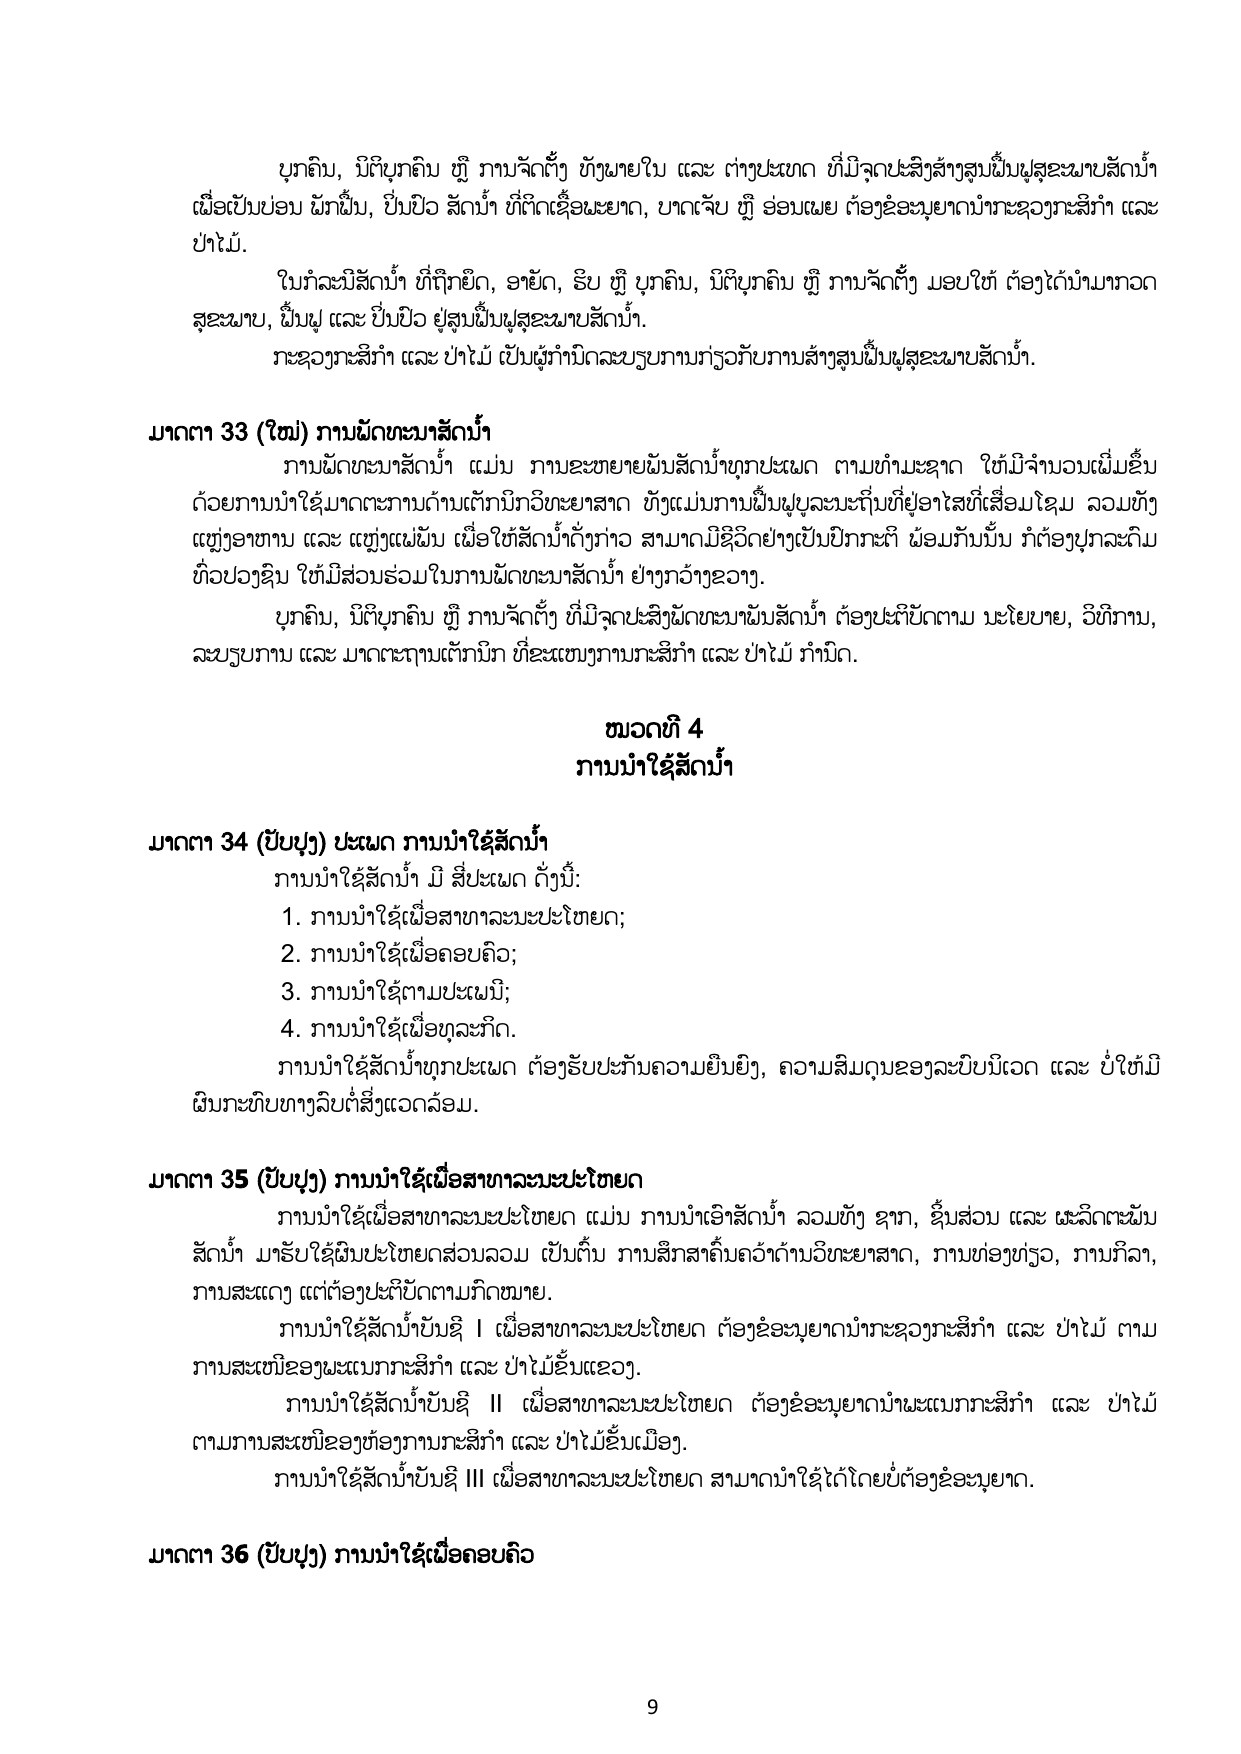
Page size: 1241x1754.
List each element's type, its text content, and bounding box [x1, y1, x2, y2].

list ການນໍາໃຊ້ເພື່ອສາທາລະນະປະໂຫຍດ; [260, 895, 1160, 933]
text ມາດຕາ 34 (ປັບປຸງ) ປະເພດ ການນໍາໃຊ້ສັດນໍ້າ [148, 820, 1160, 858]
list ການນຳໃຊ້ສັດນ້ຳທຸກປະເພດ ຕ້ອງຮັບປະກັນຄວາມຍືນຍົງ, ຄວາມສົມດຸນຂອງລະບົບນິເວດ ແລະ ບໍ່ໃຫ້ມີຜົນກະທົບທາງລົບຕໍ່ສິ່ງແວດລ້ອມ. [192, 1045, 1160, 1120]
text ການພັດທະນາສັດນ້ຳ ແມ່ນ ການຂະຫຍາຍພັນສັດນ້ຳທຸກປະເພດ ຕາມທຳມະຊາດ ໃຫ້ມີຈຳນວນເພີ່ມຂຶ້ນ ດ້ວຍການນຳໃຊ້ມາດຕະການດ້ານເຕັກນິກວິທະຍາສາດ ທັງແມ່ນການຟື້ນຟູບູລະນະຖິ່ນທີ່ຢູ່ອາໄສທີ່ເສື່ອມໂຊມ ລວມທັງ ແຫຼ່ງອາຫານ ແລະ ແຫຼ່ງແພ່ພັນ ເພື່ອໃຫ້ສັດນໍ້າດັ່ງກ່າວ ສາມາດມີຊີວິດຢ່າງເປັນປົກກະຕິ ພ້ອມກັນນັ້ນ ກໍຕ້ອງປຸກລະດົມທົ່ວປວງຊົນ ໃຫ້ມີສ່ວນຮ່ວມໃນການພັດທະນາສັດນ້ຳ ຢ່າງກວ້າງຂວາງ. [192, 448, 1157, 595]
text ການນໍາໃຊ້ສັດນ້ຳບັນຊີ II ເພື່ອສາທາລະນະປະໂຫຍດ ຕ້ອງຂໍອະນຸຍາດນໍາພະແນກກະສິກໍາ ແລະ ປ່າໄມ້ ຕາມການສະເໜີຂອງຫ້ອງການກະສິກໍາ ແລະ ປ່າໄມ້ຂັ້ນເມືອງ. [192, 1383, 1157, 1458]
text ການນໍາໃຊ້ສັດນ້ຳ ມີ ສີ່ປະເພດ ດັ່ງນີ້: [192, 858, 1157, 895]
list ການນໍາໃຊ້ຕາມປະເພນີ; [260, 970, 1160, 1008]
text ບຸກຄົນ, ນິຕິບຸກຄົນ ຫຼື ການຈັດຕັ້ັ້ງ ທັງພາຍໃນ ແລະ ຕ່າງປະເທດ ທີ່ມີຈຸດປະສົງສ້າງສູນຟື້ນຟູສຸຂະພາບສັດນ້ຳ ເພືິ່ອເປັນບ່ອນ ພັກຟື້ນ, ປິ່ນປົວ ສັດນ້ຳ ທີ່ຕິດເຊື້ອພະຍາດ, ບາດເຈັບ ຫຼື ອ່ອນເພຍ ຕ້ອງຂໍອະນຸຍາດນຳກະຊວງກະສິກໍາ ແລະ ປ່າໄມ້. [192, 148, 1157, 260]
list ການນໍາໃຊ້ເພື່ອທຸລະກິດ. [260, 1008, 1160, 1045]
text ການນໍາໃຊ້ເພື່ອສາທາລະນະປະໂຫຍດ ແມ່ນ ການນໍາເອົາສັດນ້ຳ ລວມທັງ ຊາກ, ຊິ້ນສ່ວນ ແລະ ຜະລິດຕະພັນ ສັດນ້ຳ ມາຮັບໃຊ້ຜົນປະໂຫຍດສ່ວນລວມ ເປັນຕົ້ນ ການສຶກສາຄົ້ນຄວ້າດ້ານວິທະຍາສາດ, ການທ່ອງທ່ຽວ, ການກິລາ, ການສະແດງ ແຕ່ຕ້ອງປະຕິບັດຕາມກົດໝາຍ. [192, 1195, 1157, 1308]
text ການນໍາໃຊ້ສັດນ້ຳ [148, 745, 1160, 783]
text ການນໍາໃຊ້ສັດນ້ຳບັນຊີ I ເພື່ອສາທາລະນະປະໂຫຍດ ຕ້ອງຂໍອະນຸຍາດນໍາກະຊວງກະສິກໍາ ແລະ ປ່າໄມ້ ຕາມການສະເໜີຂອງພະແນກກະສິກໍາ ແລະ ປ່າໄມ້ຂັ້ນແຂວງ. [192, 1308, 1157, 1383]
text ມາດຕາ 33 (ໃໝ່) ການພັດທະນາສັດນໍ້າ [148, 410, 1160, 448]
text ມາດຕາ 35 (ປັບປຸງ) ການນໍາໃຊ້ເພື່ອສາທາລະນະປະໂຫຍດ [148, 1158, 1160, 1195]
text ກະຊວງກະສິກໍາ ແລະ ປ່າໄມ້ ເປັນຜູ້ກໍານົດລະບຽບການກ່ຽວກັບການສ້າງສູນຟື້ນຟູສຸຂະພາບສັດນ້ຳ. [192, 335, 1157, 373]
text ການນໍາໃຊ້ສັດນ້ຳບັນຊີ III ເພື່ອສາທາລະນະປະໂຫຍດ ສາມາດນໍາໃຊ້ໄດ້ໂດຍບໍ່ຕ້ອງຂໍອະນຸຍາດ. [192, 1458, 1157, 1495]
text ບຸກຄົນ, ນິຕິບຸກຄົນ ​​ຫຼື ການຈັດ​ຕັ້ງ ທີ່ມີຈຸດປະສົງພັດທະນາພັນ​ສັດນ້ຳ ຕ້ອງປະຕິບັດຕາມ ນະໂຍບາຍ, ວິທີການ, ລະບຽບການ ແລະ ມາດຕະຖານເຕັກນິກ ທີ່ຂະແໜງການກະສິກຳ ແລະ ປ່າໄມ້ ກຳນົດ. [192, 595, 1157, 670]
text ໝວດທີ 4 [148, 708, 1160, 745]
text ມາດຕາ 36 (ປັບປຸງ) ການນໍາໃຊ້ເພື່ອຄອບຄົວ [148, 1533, 1160, 1570]
text ໃນກໍລະນີສັດນ້ຳ ທີ່ຖືກຍຶດ, ອາຍັດ, ຮິບ ຫຼື ບຸກຄົນ, ນິຕິບຸກຄົນ ຫຼື ການຈັດຕັ້ັ້ງ ມອບໃຫ້ ຕ້ອງໄດ້ນໍາມາກວດສຸຂະພາບ, ຟື້ນຟູ ແລະ ປິ່ນປົວ ຢູ່ສູນຟື້ນຟູສຸຂະພາບສັດນໍ້າ. [192, 260, 1157, 335]
list ການນໍາໃຊ້ເພື່ອຄອບຄົວ; [260, 933, 1160, 970]
